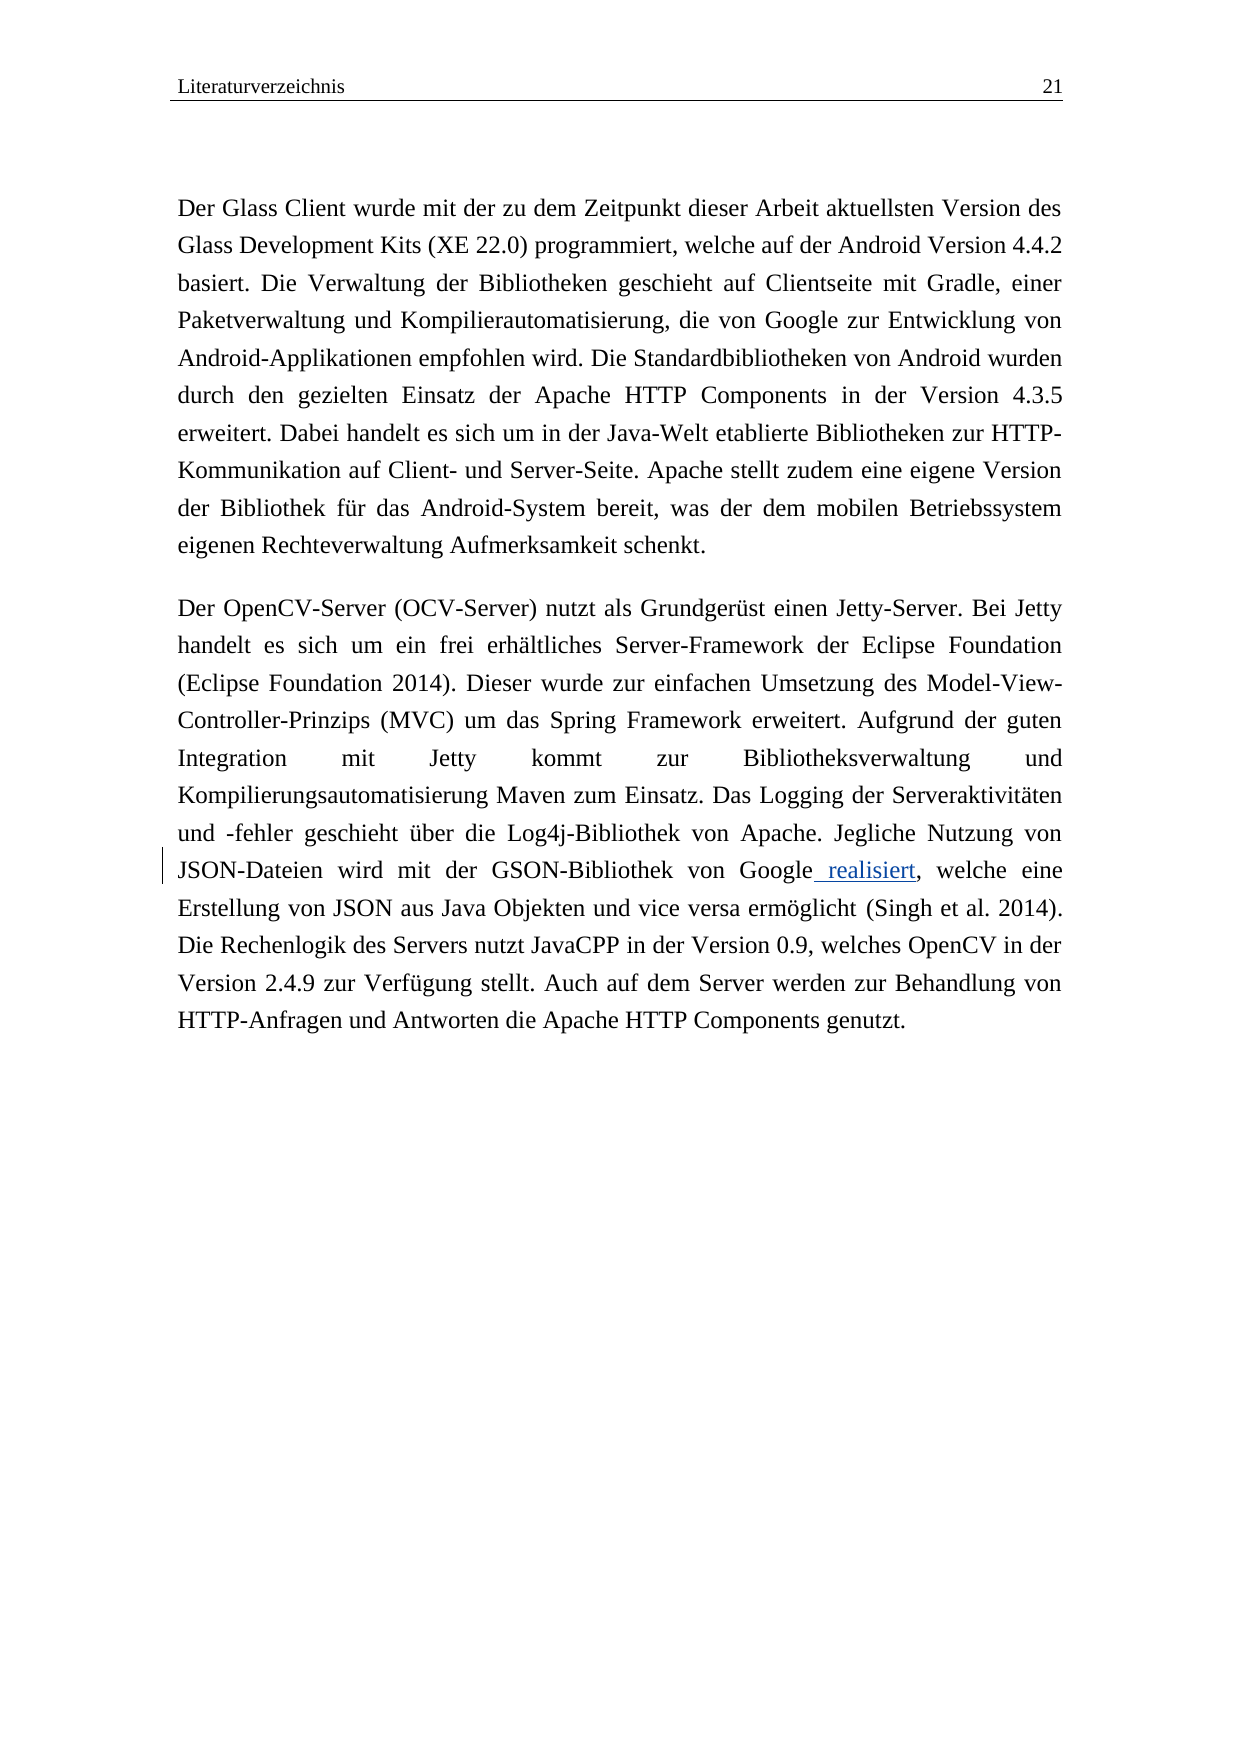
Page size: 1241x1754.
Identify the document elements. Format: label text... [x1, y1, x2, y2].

text Der OpenCV-Server (OCV-Server) nutzt als Grundgerüst einen Jetty-Server. Bei Jetty handelt es sich um ein frei erhältliches Server-Framework der Eclipse Foundation (Eclipse Foundation 2014). Dieser wurde zur einfachen Umsetzung des Model-View-Controller-Prinzips (MVC) um das Spring Framework erweitert. Aufgrund der guten Integration mit Jetty kommt zur Bibliotheksverwaltung und Kompilierungsautomatisierung Maven zum Einsatz. Das Logging der Serveraktivitäten und -fehler geschieht über die Log4j-Bibliothek von Apache. Jegliche Nutzung von JSON-Dateien wird mit der GSON-Bibliothek von Google, welche eine Erstellung von JSON aus Java Objekten und vice versa ermöglicht (Singh et al. 2014). Die Rechenlogik des Servers nutzt JavaCPP in der Version 0.9, welches OpenCV in der Version 2.4.9 zur Verfügung stellt. Auch auf dem Server werden zur Behandlung von HTTP-Anfragen und Antworten die Apache HTTP Components genutzt. [177, 584, 1063, 1034]
text Der Glass Client wurde mit der zu dem Zeitpunkt dieser Arbeit aktuellsten Version des Glass Development Kits (XE 22.0) programmiert, welche auf der Android Version 4.4.2 basiert. Die Verwaltung der Bibliotheken geschieht auf Clientseite mit Gradle, einer Paketverwaltung und Kompilierautomatisierung, die von Google zur Entwicklung von Android-Applikationen empfohlen wird. Die Standardbibliotheken von Android wurden durch den gezielten Einsatz der Apache HTTP Components in der Version 4.3.5 erweitert. Dabei handelt es sich um in der Java-Welt etablierte Bibliotheken zur HTTP-Kommunikation auf Client- und Server-Seite. Apache stellt zudem eine eigene Version der Bibliothek für das Android-System bereit, was der dem mobilen Betriebssystem eigenen Rechteverwaltung Aufmerksamkeit schenkt. [177, 184, 1063, 559]
